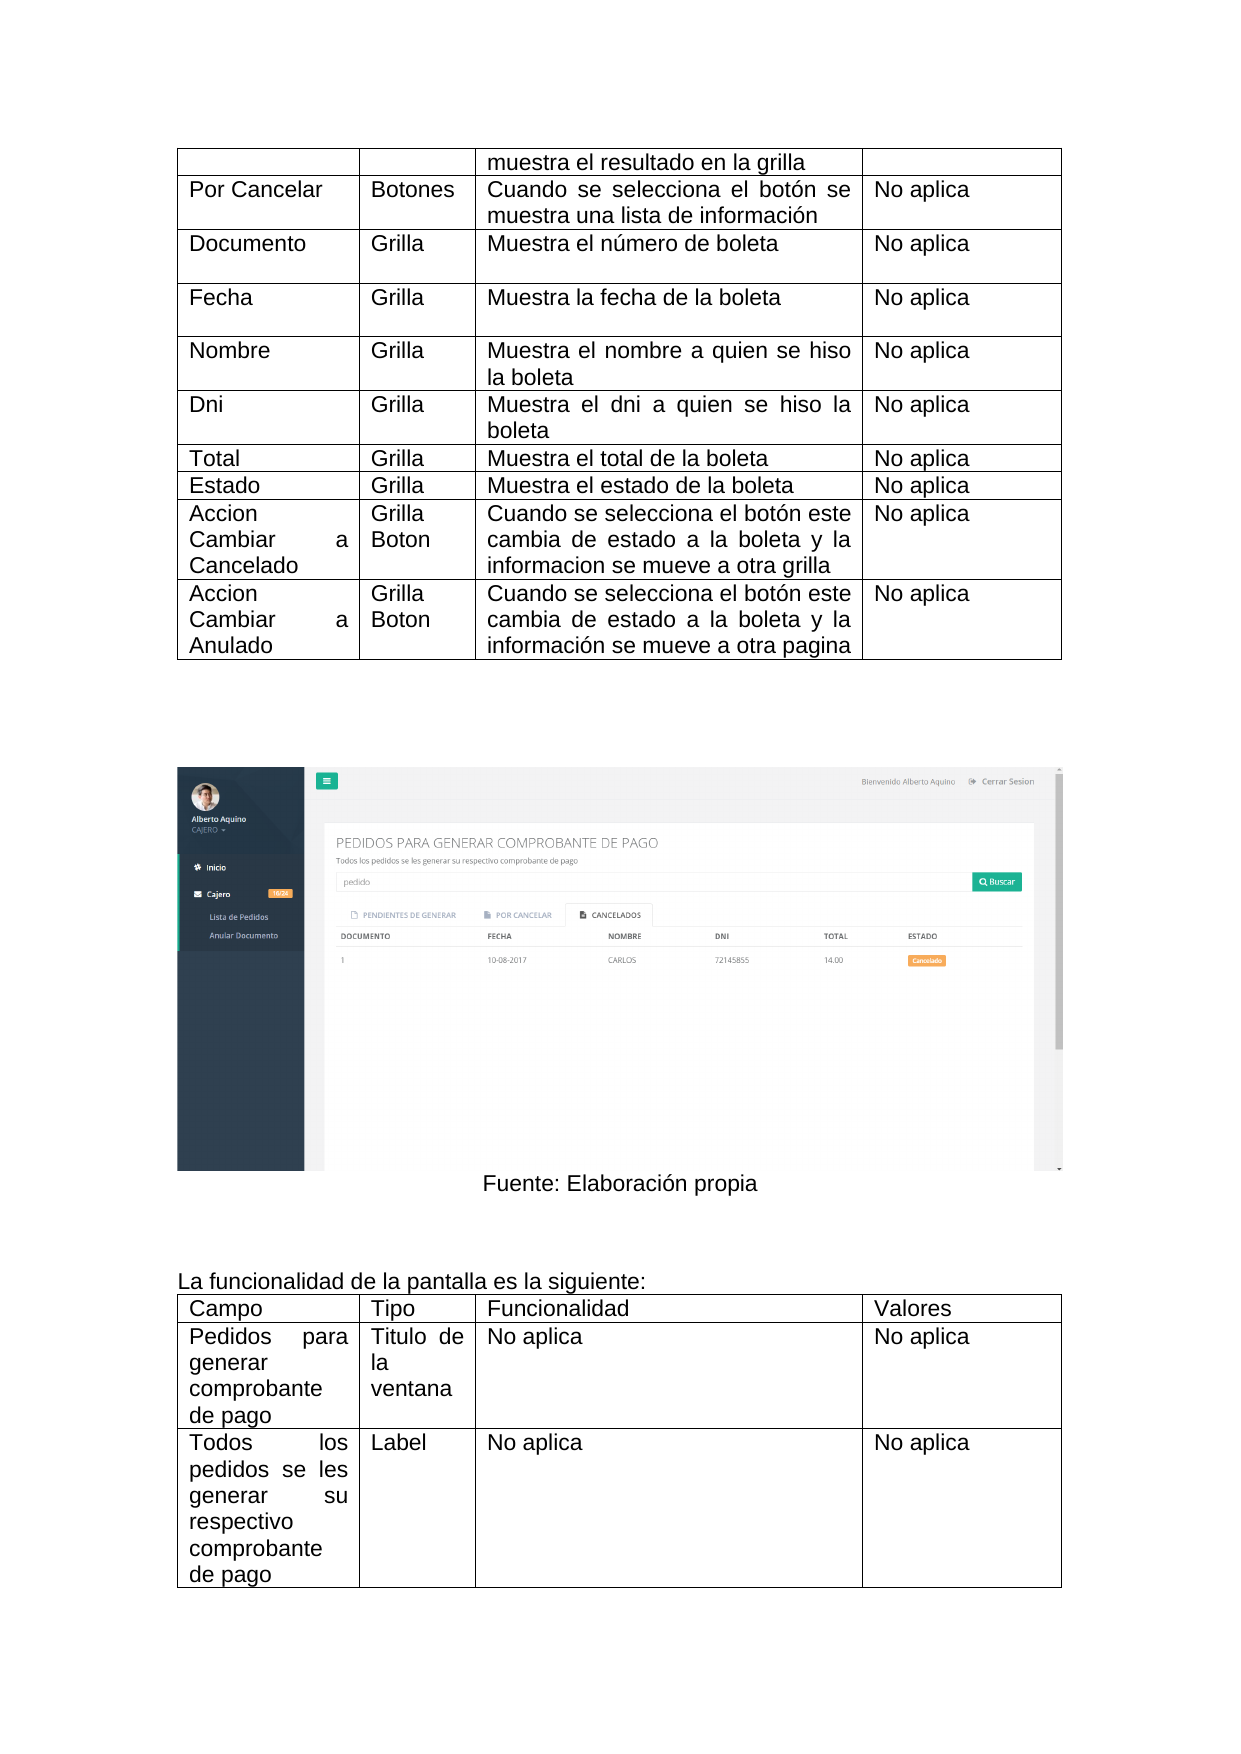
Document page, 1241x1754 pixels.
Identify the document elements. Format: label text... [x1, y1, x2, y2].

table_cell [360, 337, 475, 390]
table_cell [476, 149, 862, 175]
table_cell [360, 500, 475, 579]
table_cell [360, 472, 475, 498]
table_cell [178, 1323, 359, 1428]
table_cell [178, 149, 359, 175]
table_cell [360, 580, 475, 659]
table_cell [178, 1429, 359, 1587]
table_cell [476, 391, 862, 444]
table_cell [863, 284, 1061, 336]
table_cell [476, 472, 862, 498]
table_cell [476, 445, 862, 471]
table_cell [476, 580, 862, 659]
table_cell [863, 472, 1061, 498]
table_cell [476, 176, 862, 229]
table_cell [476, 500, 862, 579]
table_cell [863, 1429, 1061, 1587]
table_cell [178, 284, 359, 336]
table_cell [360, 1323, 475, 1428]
picture [177, 767, 1063, 1171]
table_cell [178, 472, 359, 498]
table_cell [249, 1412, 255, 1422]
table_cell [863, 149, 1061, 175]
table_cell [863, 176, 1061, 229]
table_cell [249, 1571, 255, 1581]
text La funcionalidad de la pantalla es la siguiente: [177, 1268, 1063, 1294]
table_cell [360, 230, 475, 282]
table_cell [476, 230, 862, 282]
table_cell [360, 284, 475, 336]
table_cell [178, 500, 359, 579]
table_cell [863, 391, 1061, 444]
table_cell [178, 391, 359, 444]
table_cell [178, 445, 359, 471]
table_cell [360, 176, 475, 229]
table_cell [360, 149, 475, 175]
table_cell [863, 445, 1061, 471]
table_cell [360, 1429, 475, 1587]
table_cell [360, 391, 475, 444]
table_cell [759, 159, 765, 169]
text Fuente: Elaboración propia [177, 1171, 1063, 1196]
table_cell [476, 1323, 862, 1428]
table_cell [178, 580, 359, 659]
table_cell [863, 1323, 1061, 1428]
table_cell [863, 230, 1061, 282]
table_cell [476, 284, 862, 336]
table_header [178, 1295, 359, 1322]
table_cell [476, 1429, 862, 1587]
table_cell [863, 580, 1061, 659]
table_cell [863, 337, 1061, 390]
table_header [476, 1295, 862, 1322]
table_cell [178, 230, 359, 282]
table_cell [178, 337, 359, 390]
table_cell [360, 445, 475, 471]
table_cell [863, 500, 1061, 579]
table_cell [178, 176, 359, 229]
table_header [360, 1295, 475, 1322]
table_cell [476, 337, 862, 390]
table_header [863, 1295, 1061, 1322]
